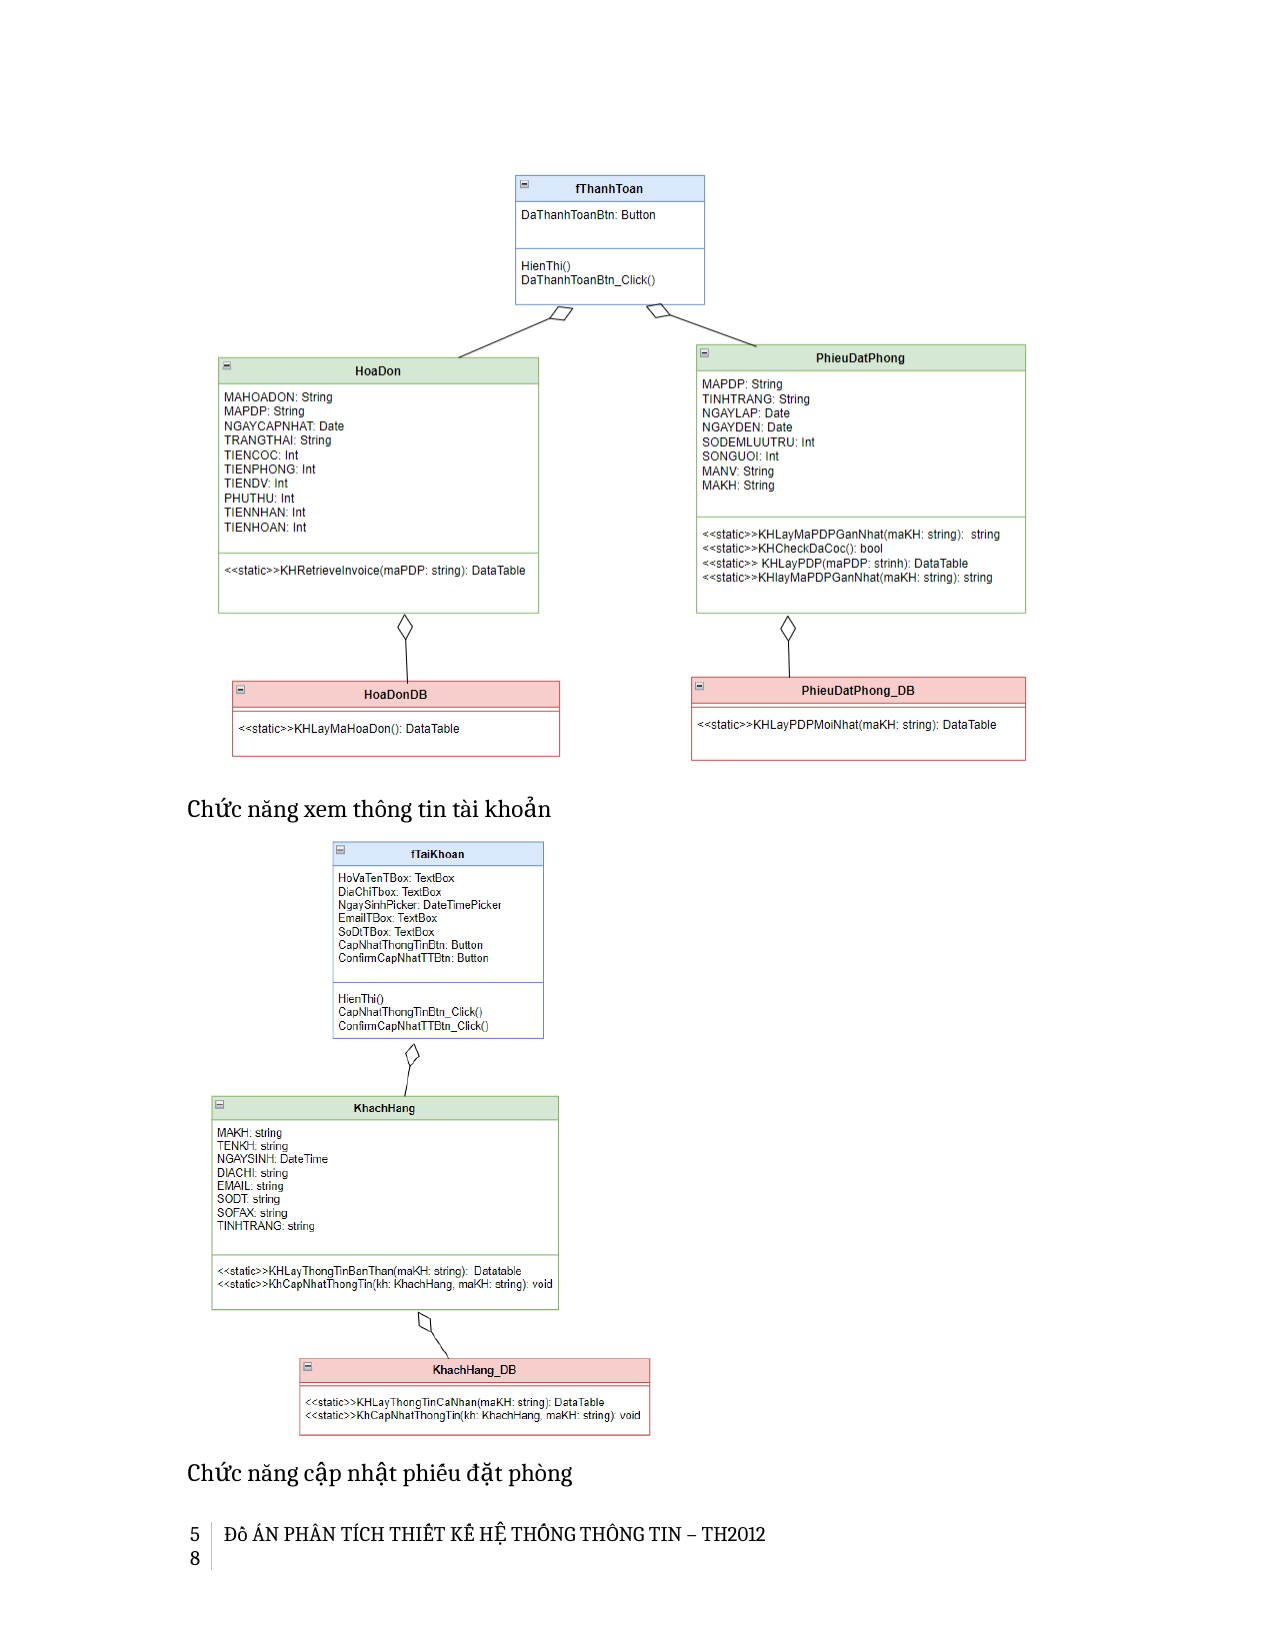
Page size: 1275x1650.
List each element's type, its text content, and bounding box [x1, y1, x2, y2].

picture [187, 838, 661, 1445]
text Chức năng cập nhật phiếu đặt phòng [187, 1459, 1087, 1487]
picture [187, 150, 1058, 781]
text Chức năng xem thông tin tài khoản [187, 795, 1087, 824]
